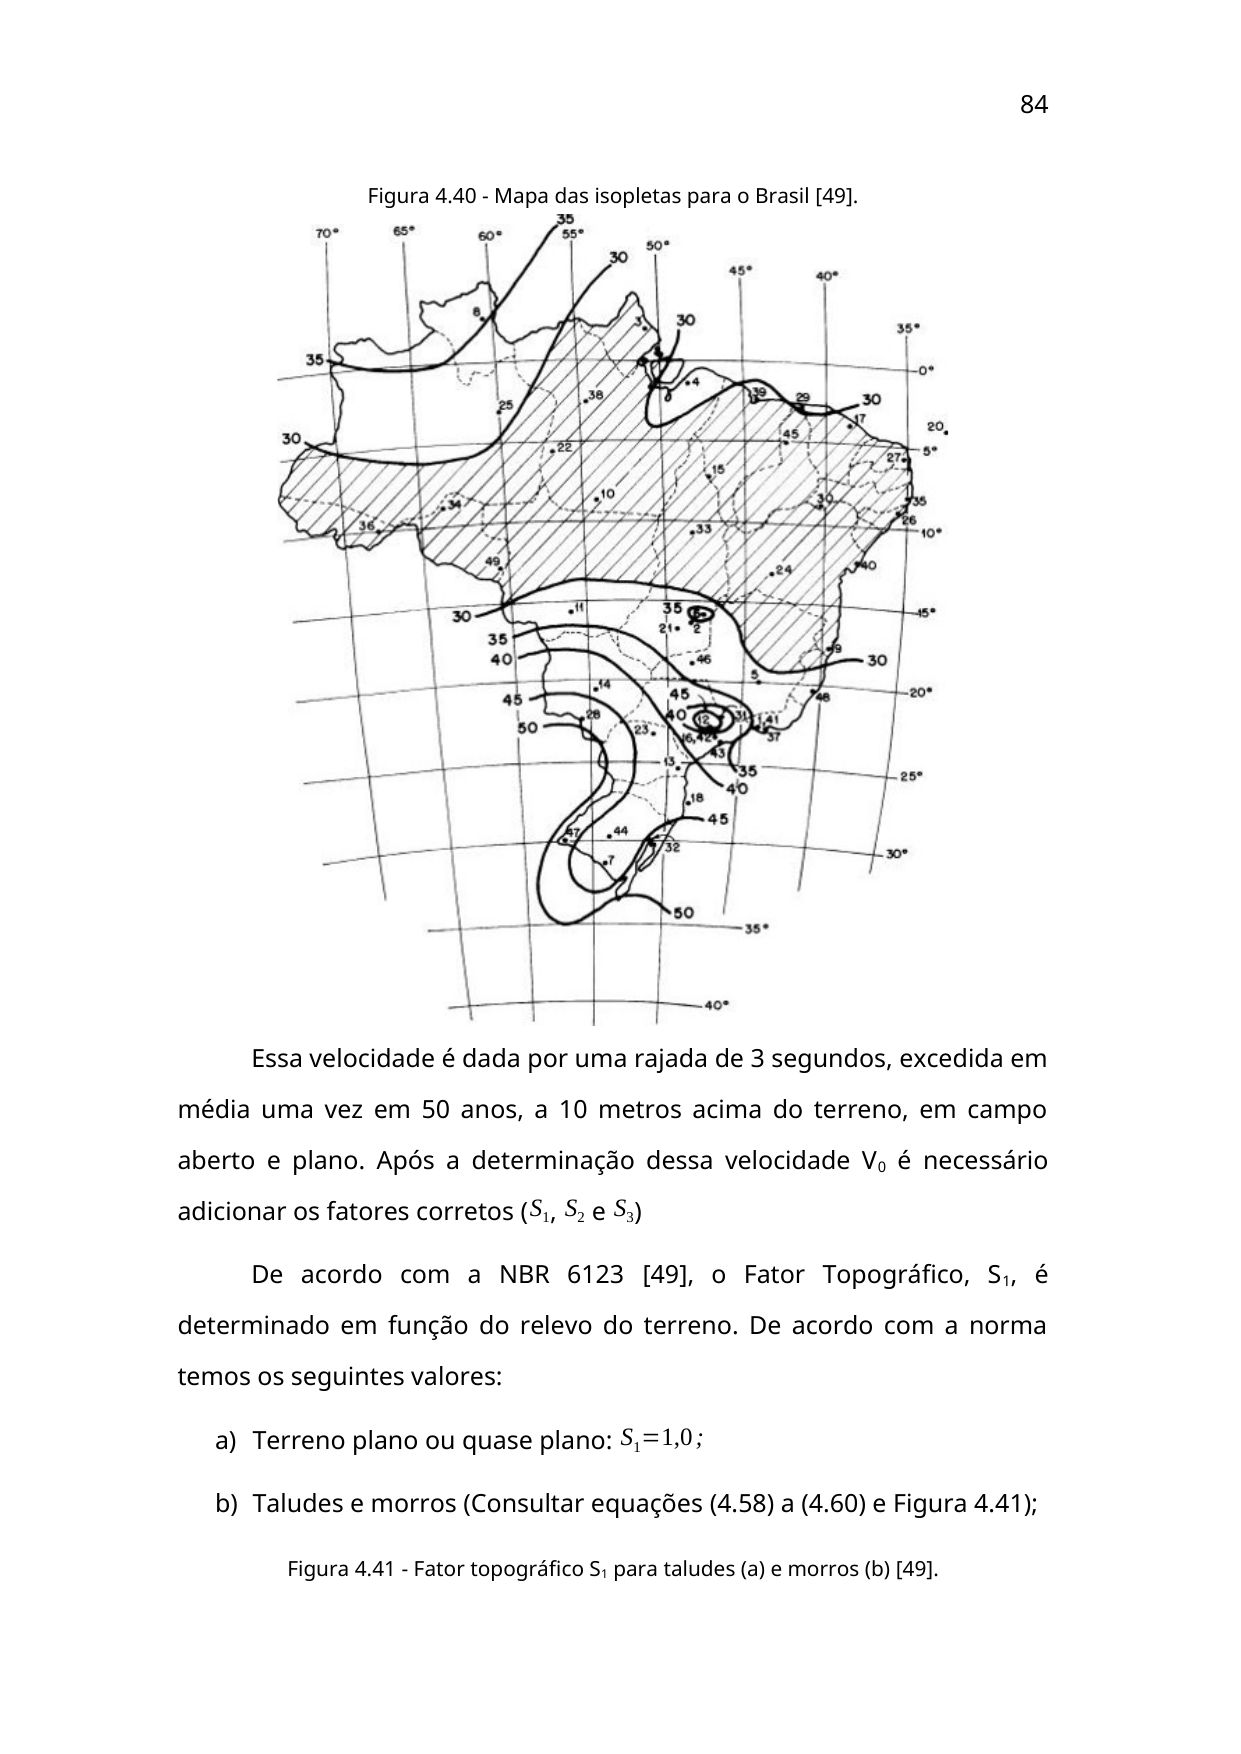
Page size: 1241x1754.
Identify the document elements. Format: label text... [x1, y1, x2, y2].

text De acordo com a NBR 6123 [49], o Fator Topográfico, S1, é determinado em função do relevo do terreno. De acordo com a norma temos os seguintes valores: [177, 1257, 1048, 1393]
list Taludes e morros (Consultar equações (4.58) a (4.60) e Figura 4.41); [215, 1486, 1048, 1520]
table_cell [177, 212, 1048, 1028]
list Terreno plano ou quase plano: [215, 1423, 1048, 1457]
text Essa velocidade é dada por uma rajada de 3 segundos, excedida em média uma vez em 50 anos, a 10 metros acima do terreno, em campo aberto e plano. Após a determinação dessa velocidade V0 é necessário adicionar os fatores corretos (, e ) [177, 1040, 1048, 1227]
picture [277, 214, 949, 1026]
table_header Figura 4.40 - Mapa das isopletas para o Brasil [49]. [177, 179, 1048, 212]
table_header Figura 4.41 - Fator topográfico S1 para taludes (a) e morros (b) [49]. [177, 1550, 1048, 1586]
